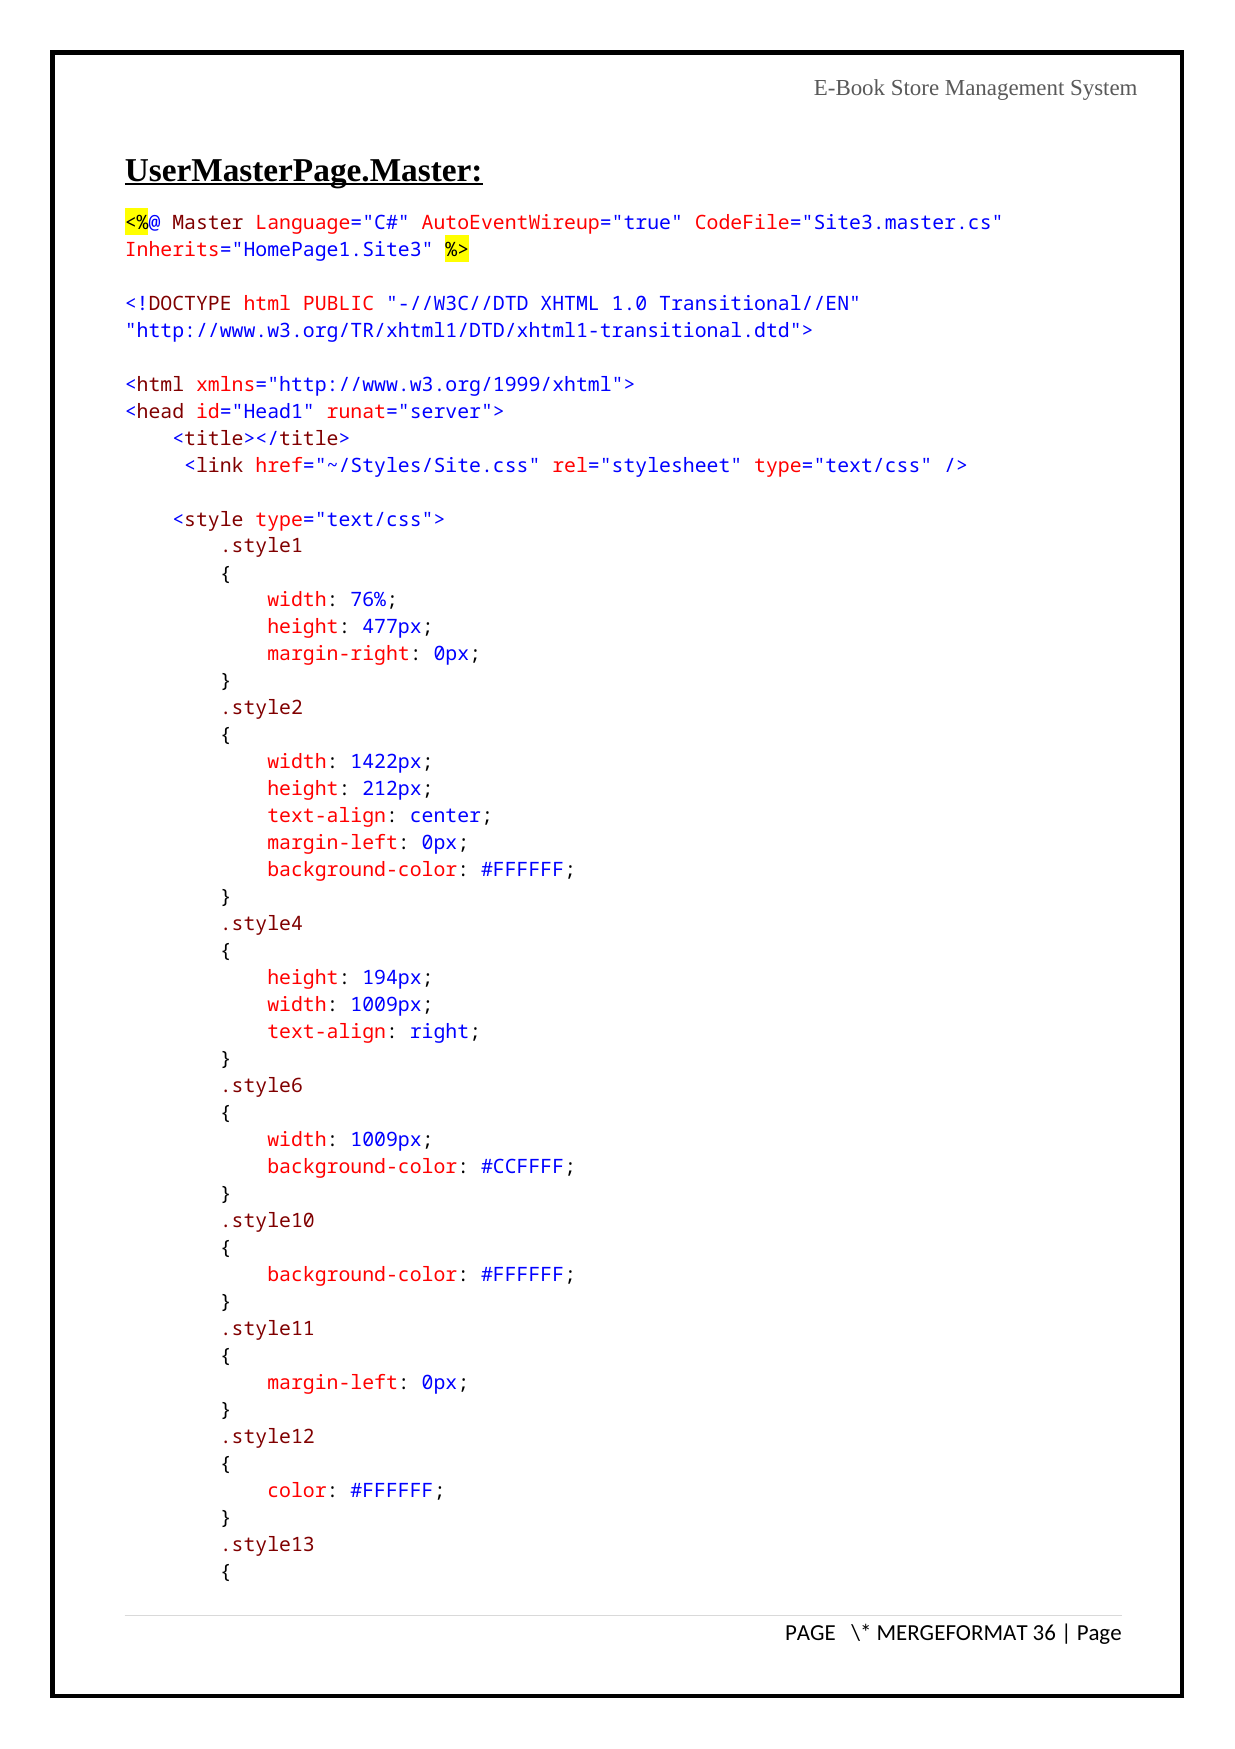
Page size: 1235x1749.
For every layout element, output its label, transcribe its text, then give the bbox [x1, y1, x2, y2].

text .style1 [124, 532, 1122, 559]
text .style12 [124, 1422, 1122, 1449]
text { [124, 1449, 1122, 1476]
text <style type="text/css"> [124, 505, 1122, 532]
text .style13 [124, 1530, 1122, 1557]
text <link href="~/Styles/Site.css" rel="stylesheet" type="text/css" /> [124, 451, 1122, 478]
text width: 1422px; [124, 748, 1122, 774]
text } [124, 667, 1122, 694]
text <%@ Master Language="C#" AutoEventWireup="true" CodeFile="Site3.master.cs" Inherits="HomePage1.Site3" %> [124, 208, 1122, 262]
text height: 212px; [124, 774, 1122, 802]
text { [124, 721, 1122, 748]
text text-align: right; [124, 1017, 1122, 1044]
text <head id="Head1" runat="server"> [124, 397, 1122, 424]
text <html xmlns="http://www.w3.org/1999/xhtml"> [124, 370, 1122, 397]
text UserMasterPage.Master: [124, 150, 1122, 188]
text margin-right: 0px; [124, 640, 1122, 667]
text } [124, 1044, 1122, 1071]
text } [124, 1503, 1122, 1530]
text .style10 [124, 1206, 1122, 1233]
text } [124, 1179, 1122, 1206]
text { [124, 1341, 1122, 1368]
text background-color: #FFFFFF; [124, 856, 1122, 882]
text .style6 [124, 1071, 1122, 1098]
text { [124, 559, 1122, 586]
text width: 1009px; [124, 990, 1122, 1017]
text { [124, 1233, 1122, 1260]
text margin-left: 0px; [124, 1368, 1122, 1395]
text <title></title> [124, 424, 1122, 451]
text } [124, 1287, 1122, 1314]
text background-color: #CCFFFF; [124, 1152, 1122, 1179]
text } [124, 1395, 1122, 1422]
text width: 76%; [124, 586, 1122, 613]
text height: 477px; [124, 613, 1122, 640]
text height: 194px; [124, 963, 1122, 990]
text { [124, 936, 1122, 963]
text color: #FFFFFF; [124, 1476, 1122, 1503]
text width: 1009px; [124, 1125, 1122, 1152]
text { [124, 1098, 1122, 1125]
text } [124, 882, 1122, 909]
text <!DOCTYPE html PUBLIC "-//W3C//DTD XHTML 1.0 Transitional//EN" "http://www.w3.org/TR/xhtml1/DTD/xhtml1-transitional.dtd"> [124, 289, 1122, 343]
text background-color: #FFFFFF; [124, 1260, 1122, 1287]
text .style2 [124, 694, 1122, 721]
text text-align: center; [124, 802, 1122, 828]
text .style11 [124, 1314, 1122, 1341]
text margin-left: 0px; [124, 828, 1122, 856]
text { [124, 1557, 1122, 1584]
text .style4 [124, 909, 1122, 936]
